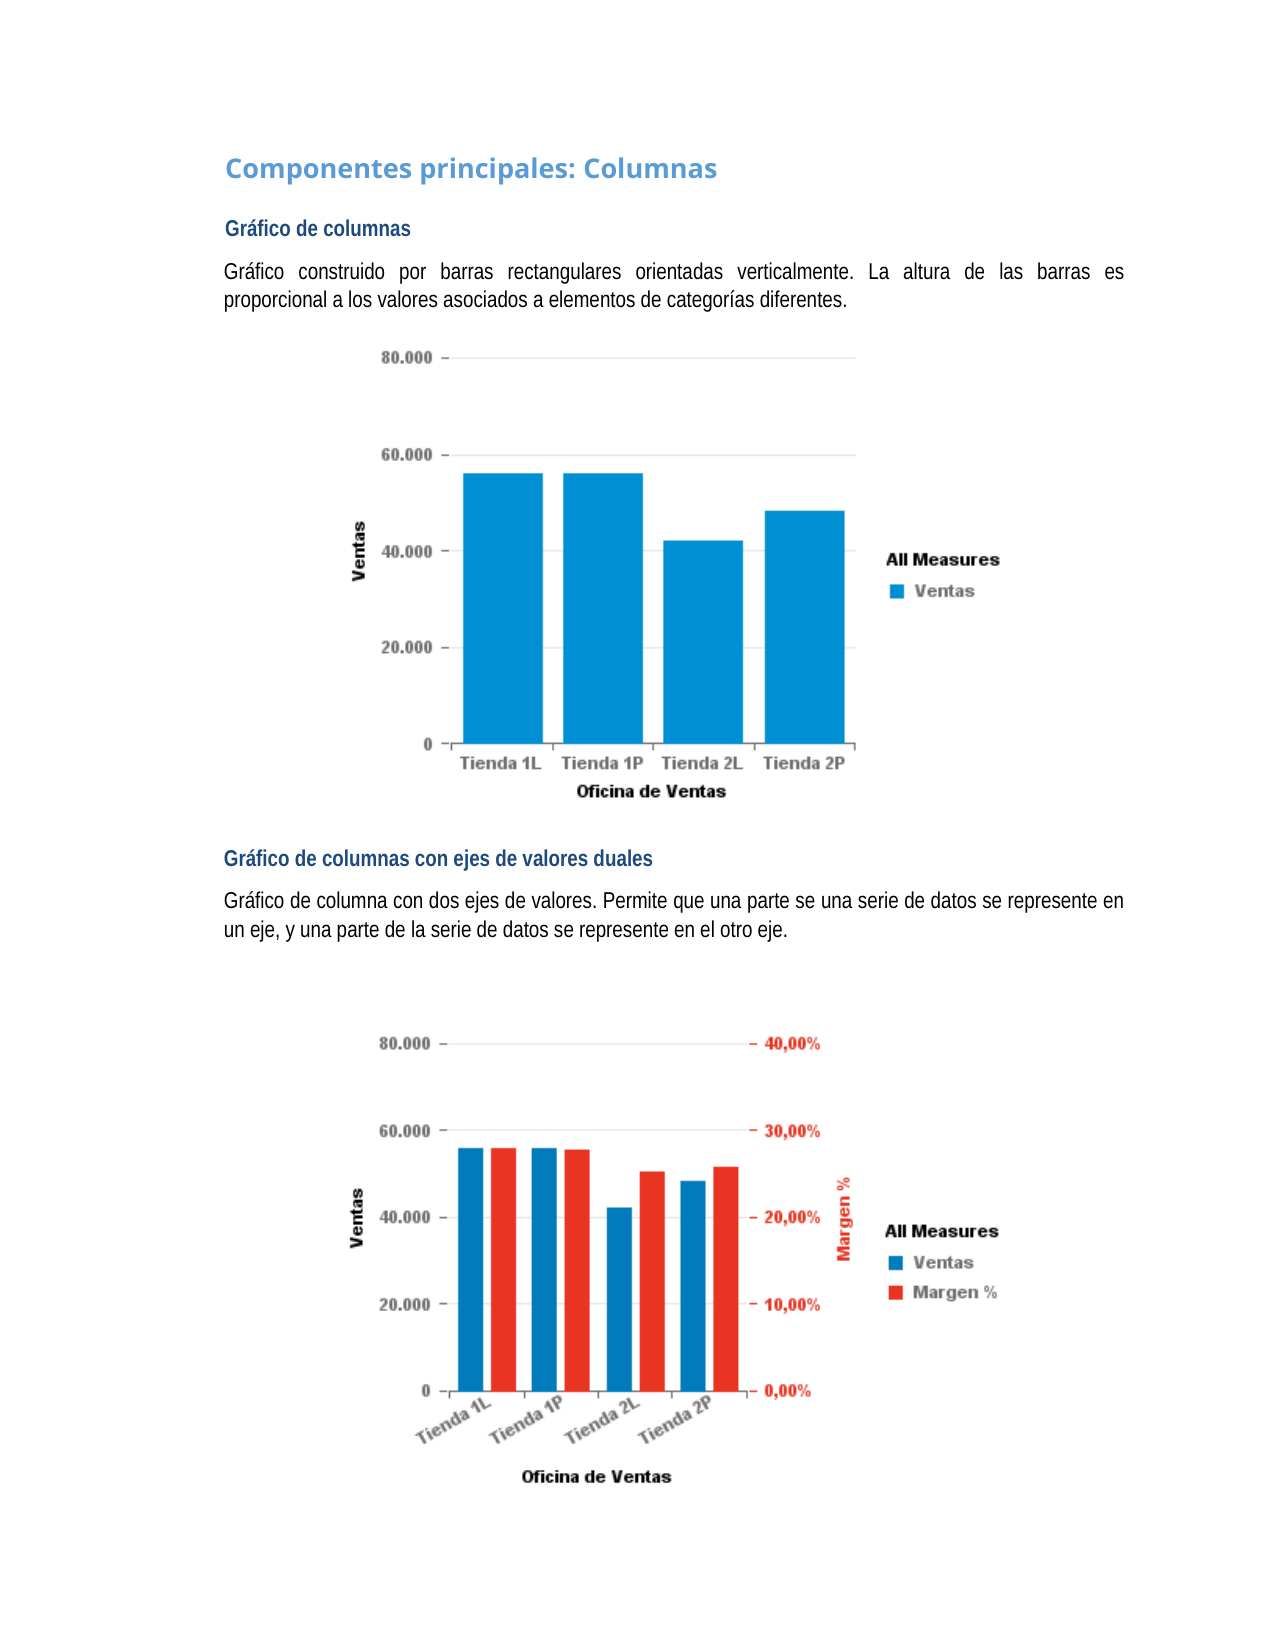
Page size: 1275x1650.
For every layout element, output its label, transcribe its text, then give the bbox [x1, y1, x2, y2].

subtitle Gráfico de columnas [150, 215, 1125, 241]
subtitle Gráfico de columnas con ejes de valores duales [224, 844, 1125, 871]
text Gráfico de columna con dos ejes de valores. Permite que una parte se una serie de datos se represente en un eje, y una parte de la serie de datos se represente en el otro eje. [224, 914, 1125, 942]
picture [329, 331, 1020, 818]
subtitle Componentes principales: Columnas [225, 150, 1125, 187]
picture [330, 1006, 1019, 1494]
text Gráfico construido por barras rectangulares orientadas verticalmente. La altura de las barras es proporcional a los valores asociados a elementos de categorías diferentes. [224, 284, 1125, 313]
